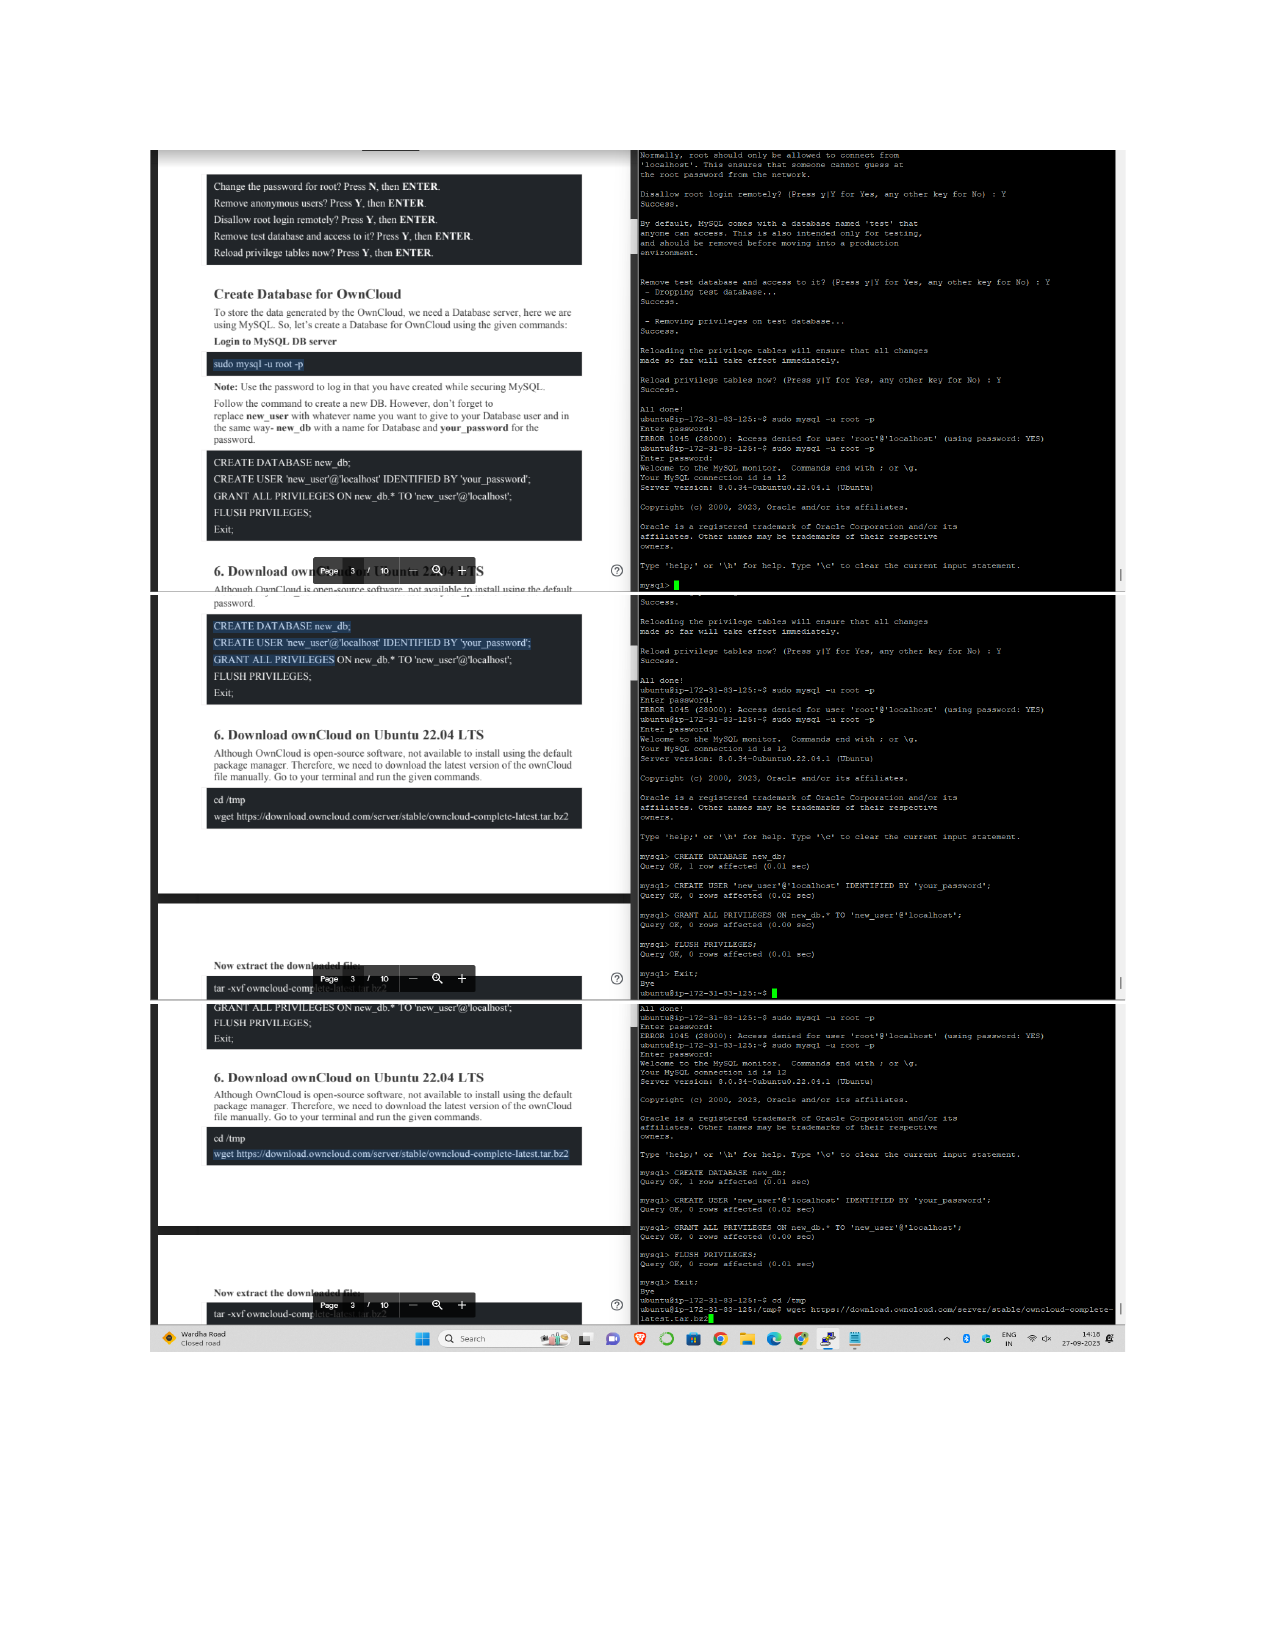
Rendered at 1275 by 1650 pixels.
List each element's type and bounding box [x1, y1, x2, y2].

picture [150, 150, 1125, 592]
picture [150, 595, 1125, 1001]
picture [150, 1004, 1125, 1352]
